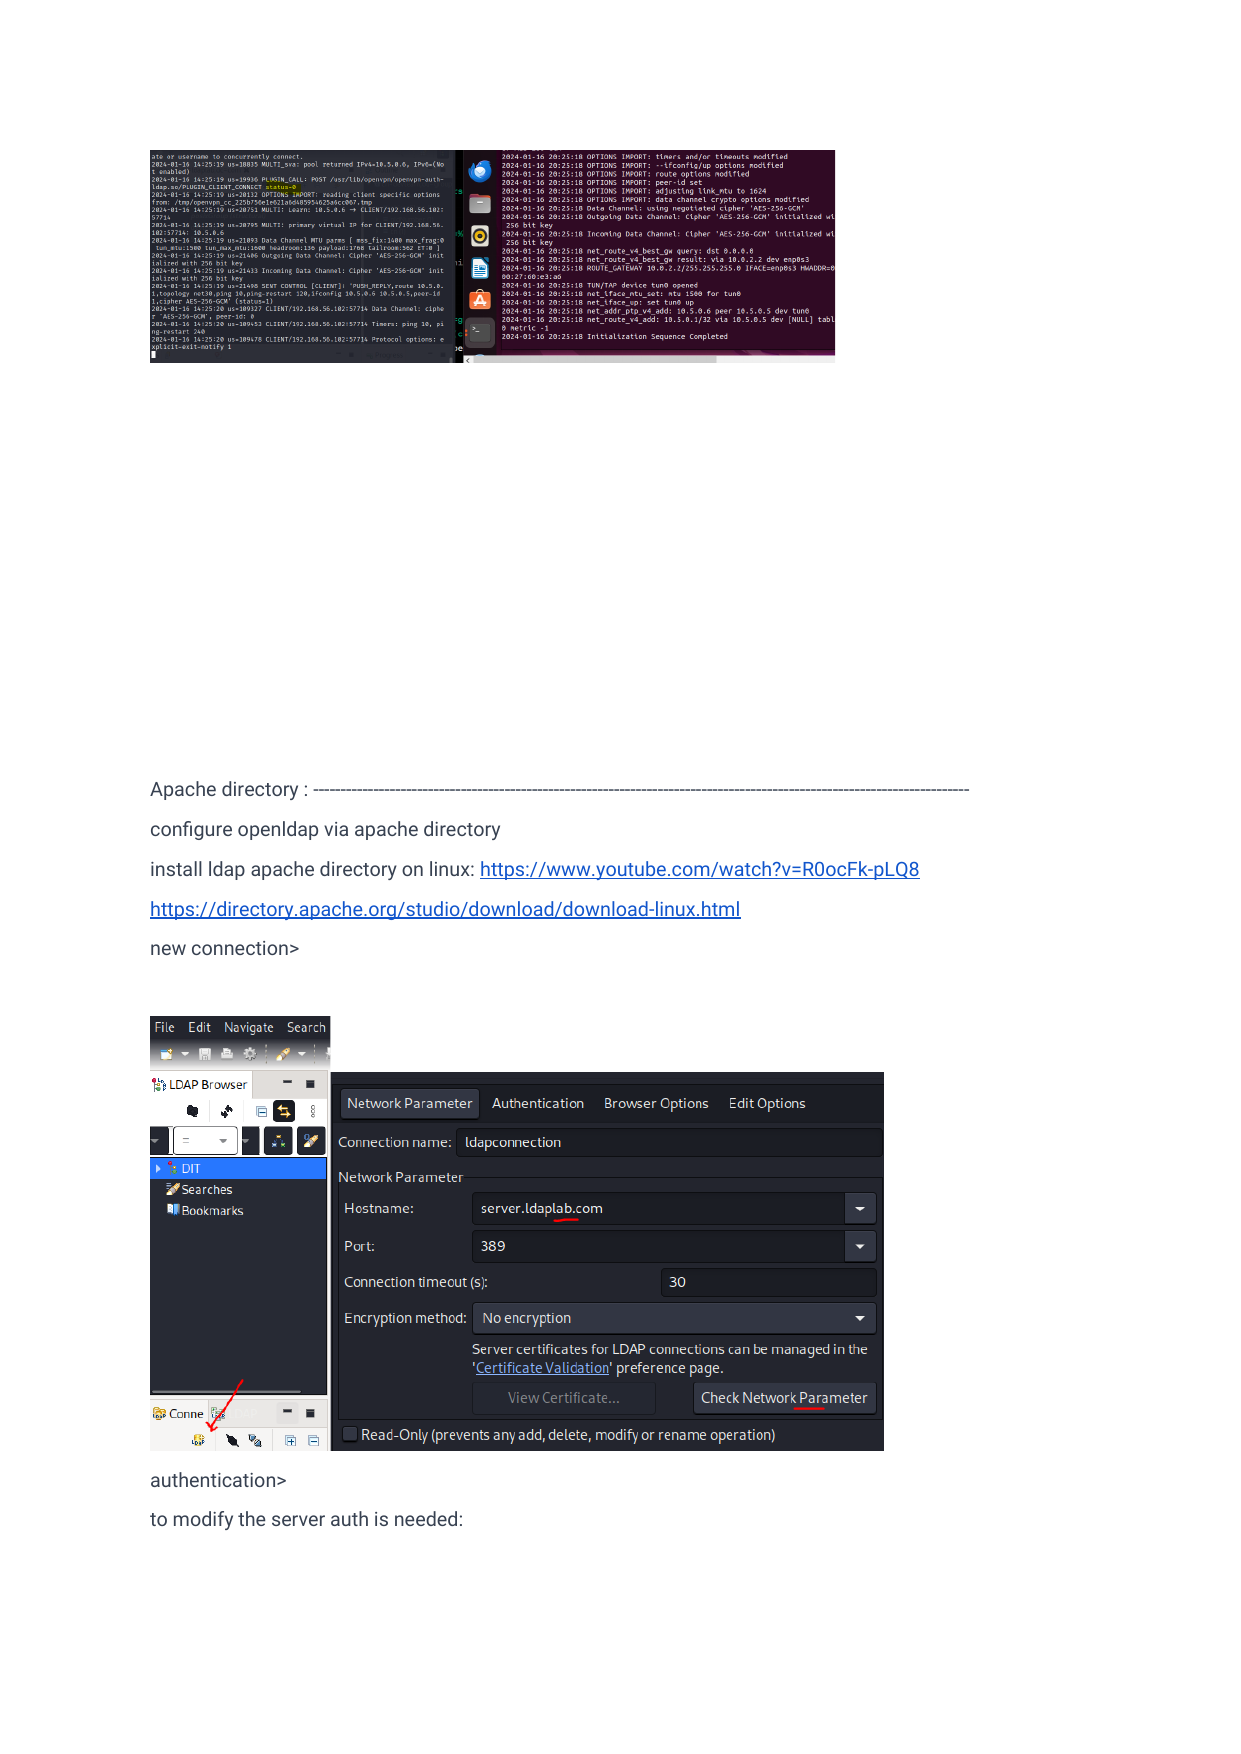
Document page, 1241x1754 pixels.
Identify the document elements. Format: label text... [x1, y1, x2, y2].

text authentication> [150, 1469, 1090, 1492]
picture [150, 1016, 884, 1451]
text to modify the server auth is needed: [150, 1508, 1090, 1532]
picture [150, 150, 836, 363]
text https://directory.apache.org/studio/download/download-linux.html [150, 898, 1090, 921]
text configure openldap via apache directory [150, 818, 1090, 841]
text Apache directory : ------------------------------------------------------------------------------------------------------------------------ [150, 778, 1090, 802]
text new connection> [150, 937, 1090, 961]
text install ldap apache directory on linux: https://www.youtube.com/watch?v=R0ocFk-pLQ8 [150, 858, 1090, 881]
